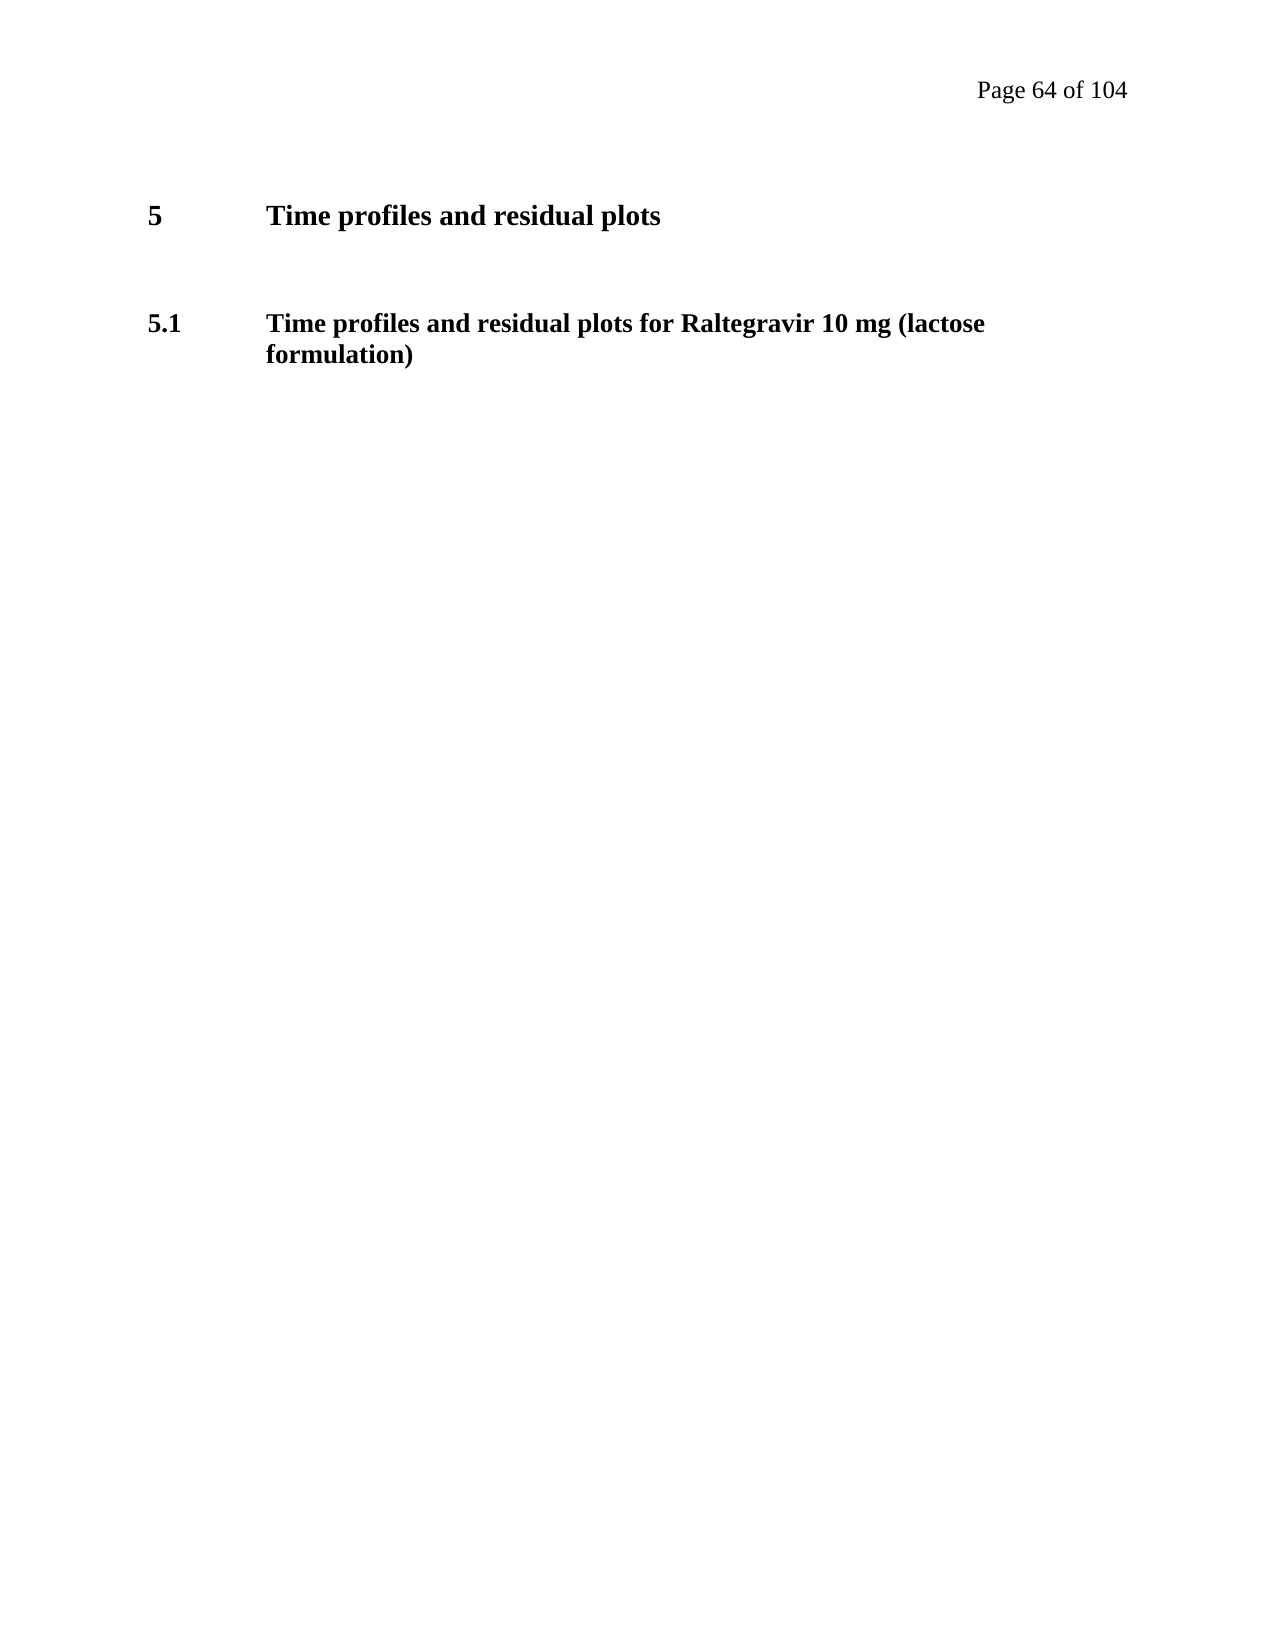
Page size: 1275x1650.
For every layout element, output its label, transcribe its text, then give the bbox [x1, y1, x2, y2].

subtitle Time profiles and residual plots for Raltegravir 10 mg (lactose formulation) [148, 307, 1127, 369]
subtitle Time profiles and residual plots [148, 198, 1127, 231]
